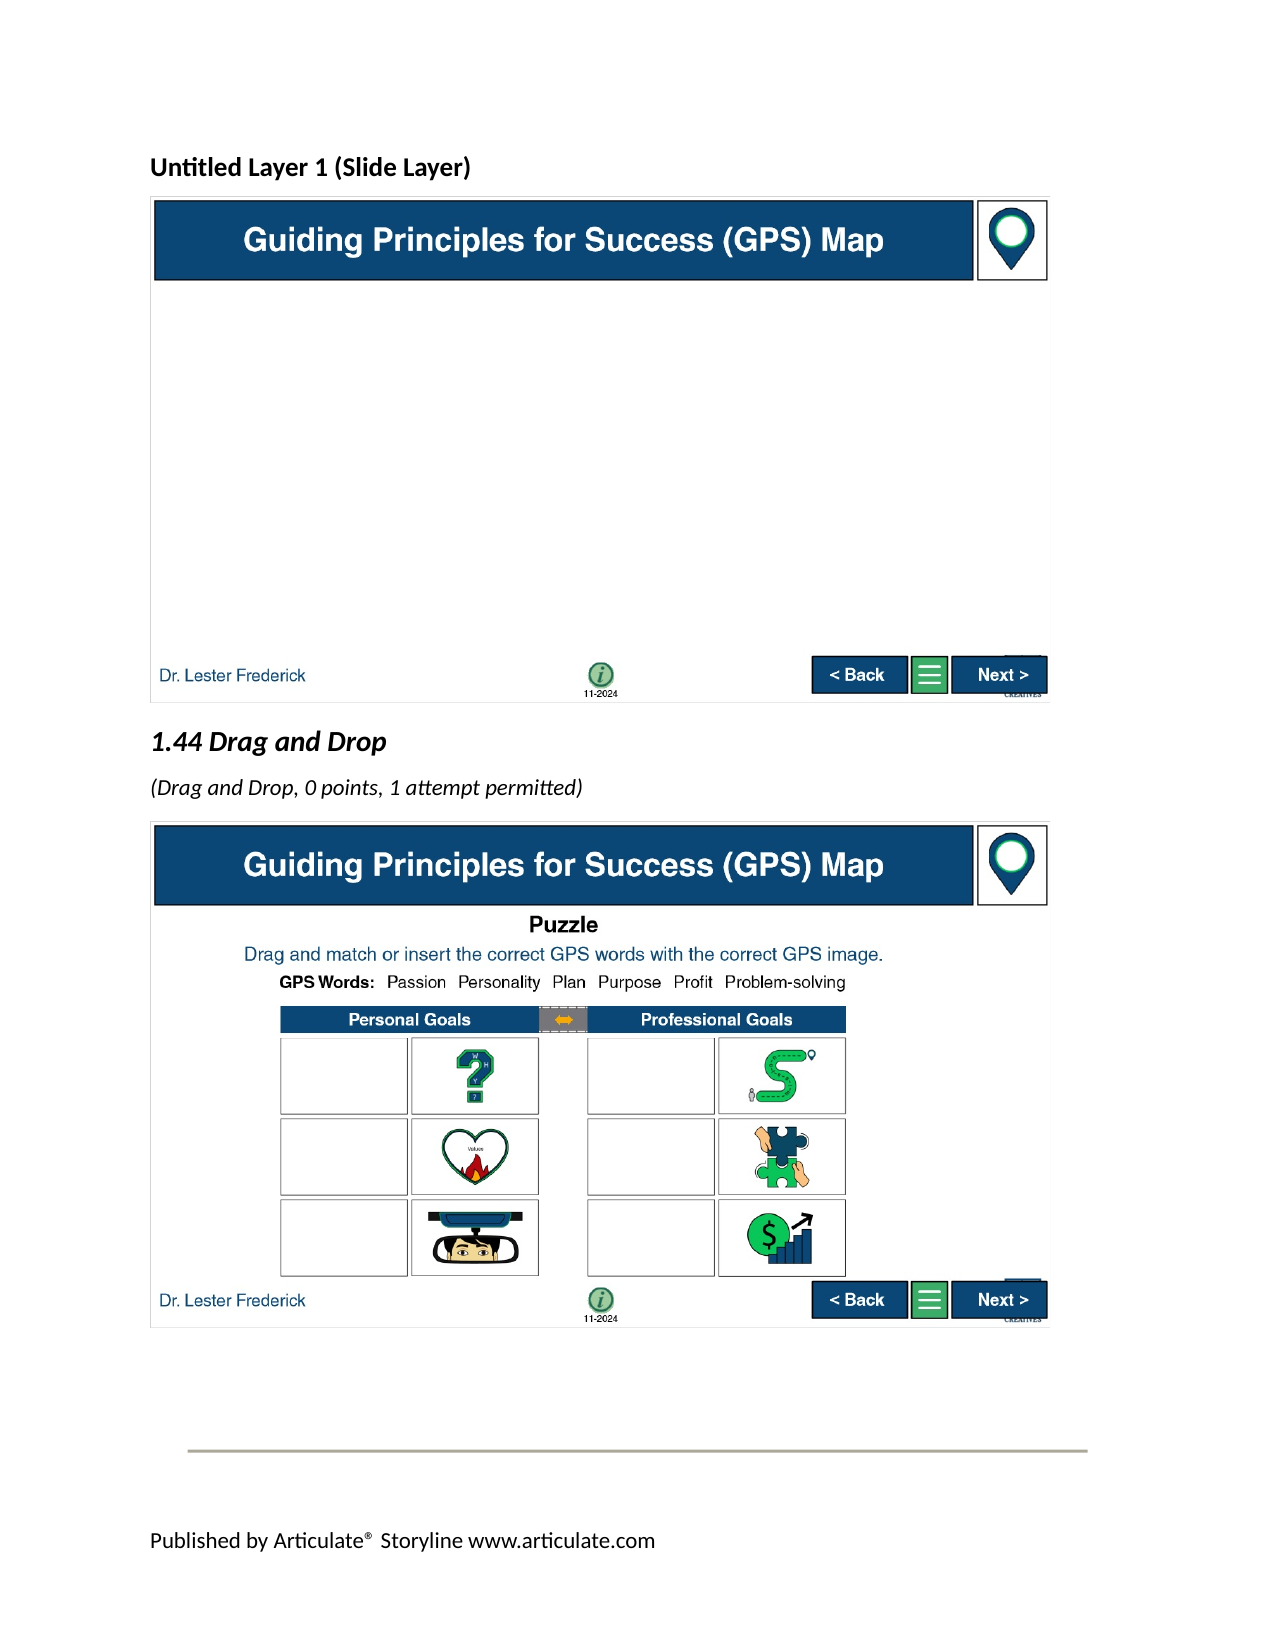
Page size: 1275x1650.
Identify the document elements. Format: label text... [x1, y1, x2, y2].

subtitle 1.44 Drag and Drop [150, 723, 1125, 759]
subtitle Untitled Layer 1 (Slide Layer) [150, 150, 1125, 183]
text (Drag and Drop, 0 points, 1 attempt permitted) [150, 773, 1125, 801]
